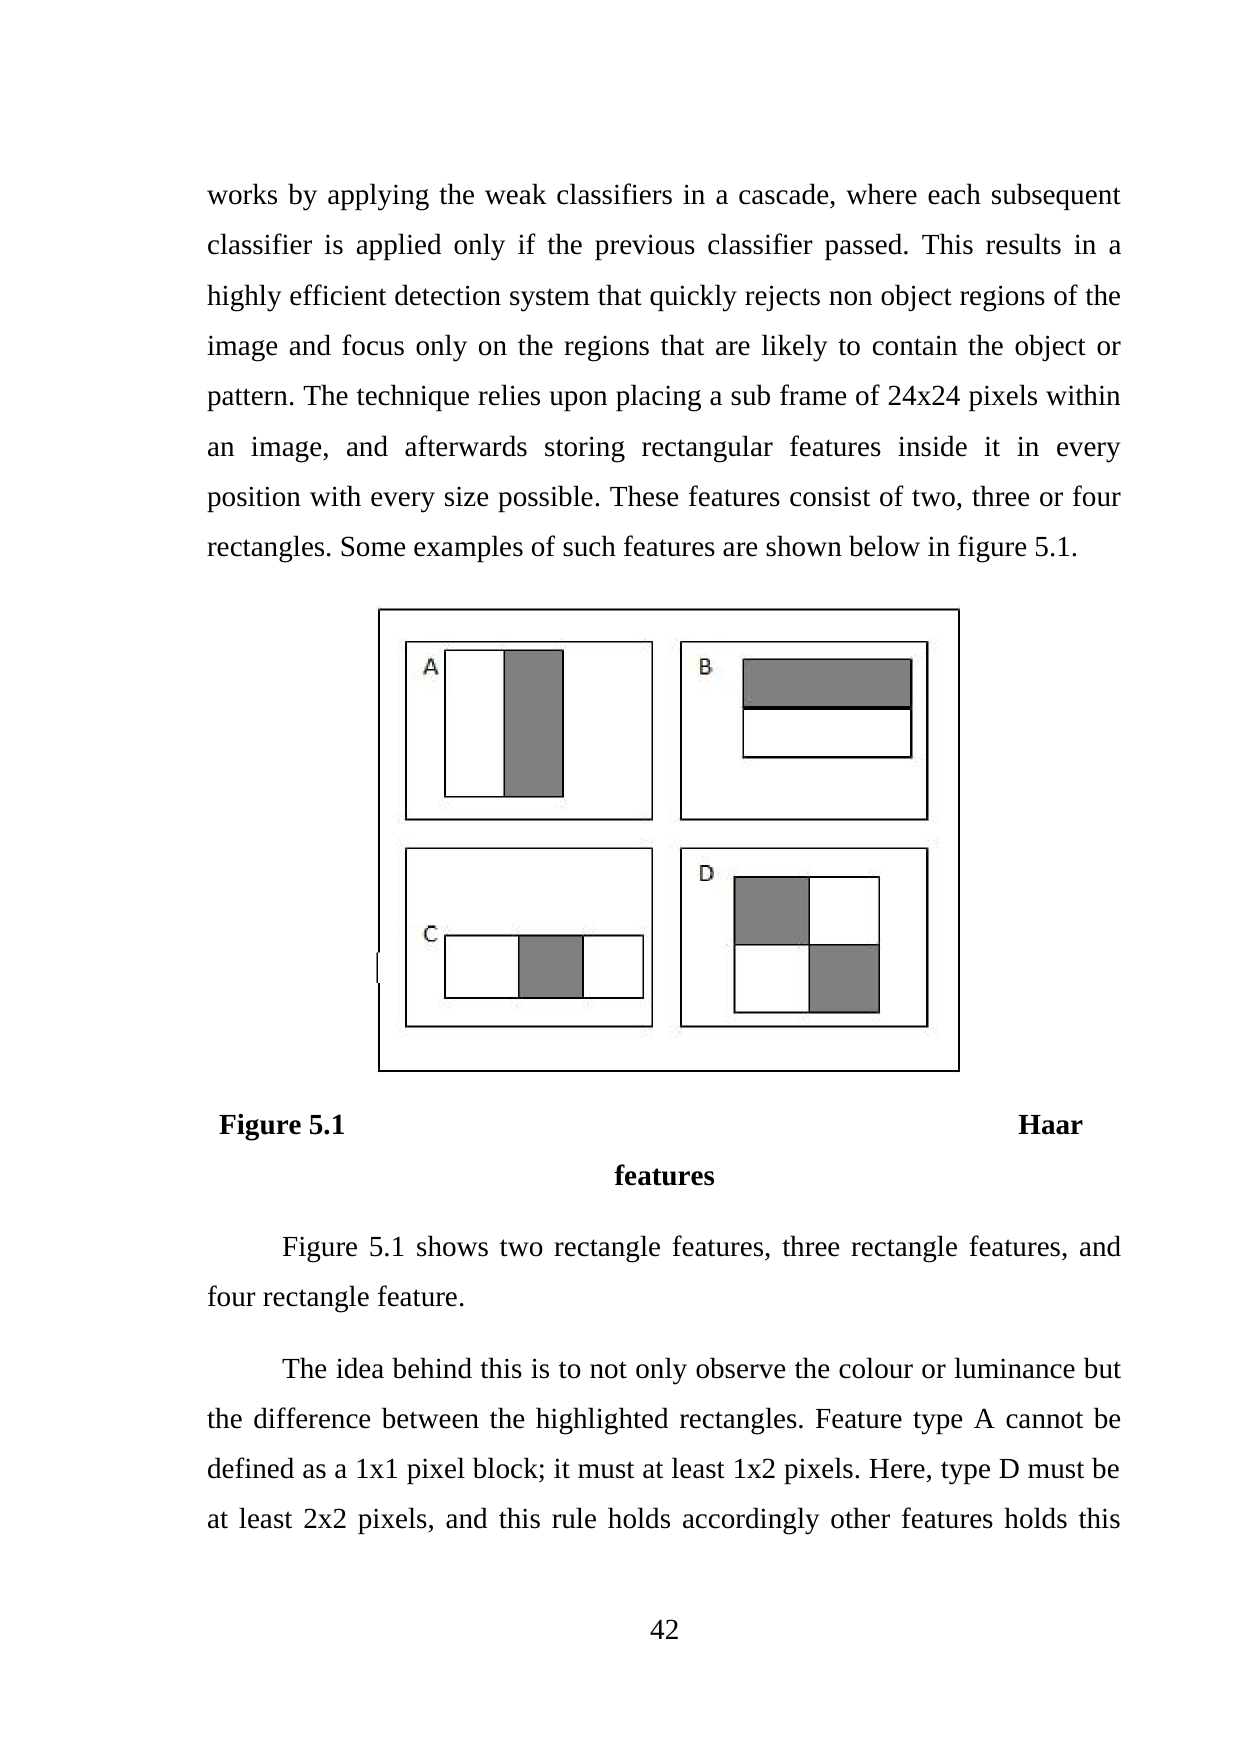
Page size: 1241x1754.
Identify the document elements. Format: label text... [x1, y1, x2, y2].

picture [375, 606, 960, 1072]
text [207, 1351, 1122, 1535]
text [207, 177, 1122, 563]
text Figure 5.1 Haar features [207, 1107, 1122, 1191]
text Figure 5.1 shows two rectangle features, three rectangle features, and four rectangle feature. [207, 1229, 1122, 1313]
